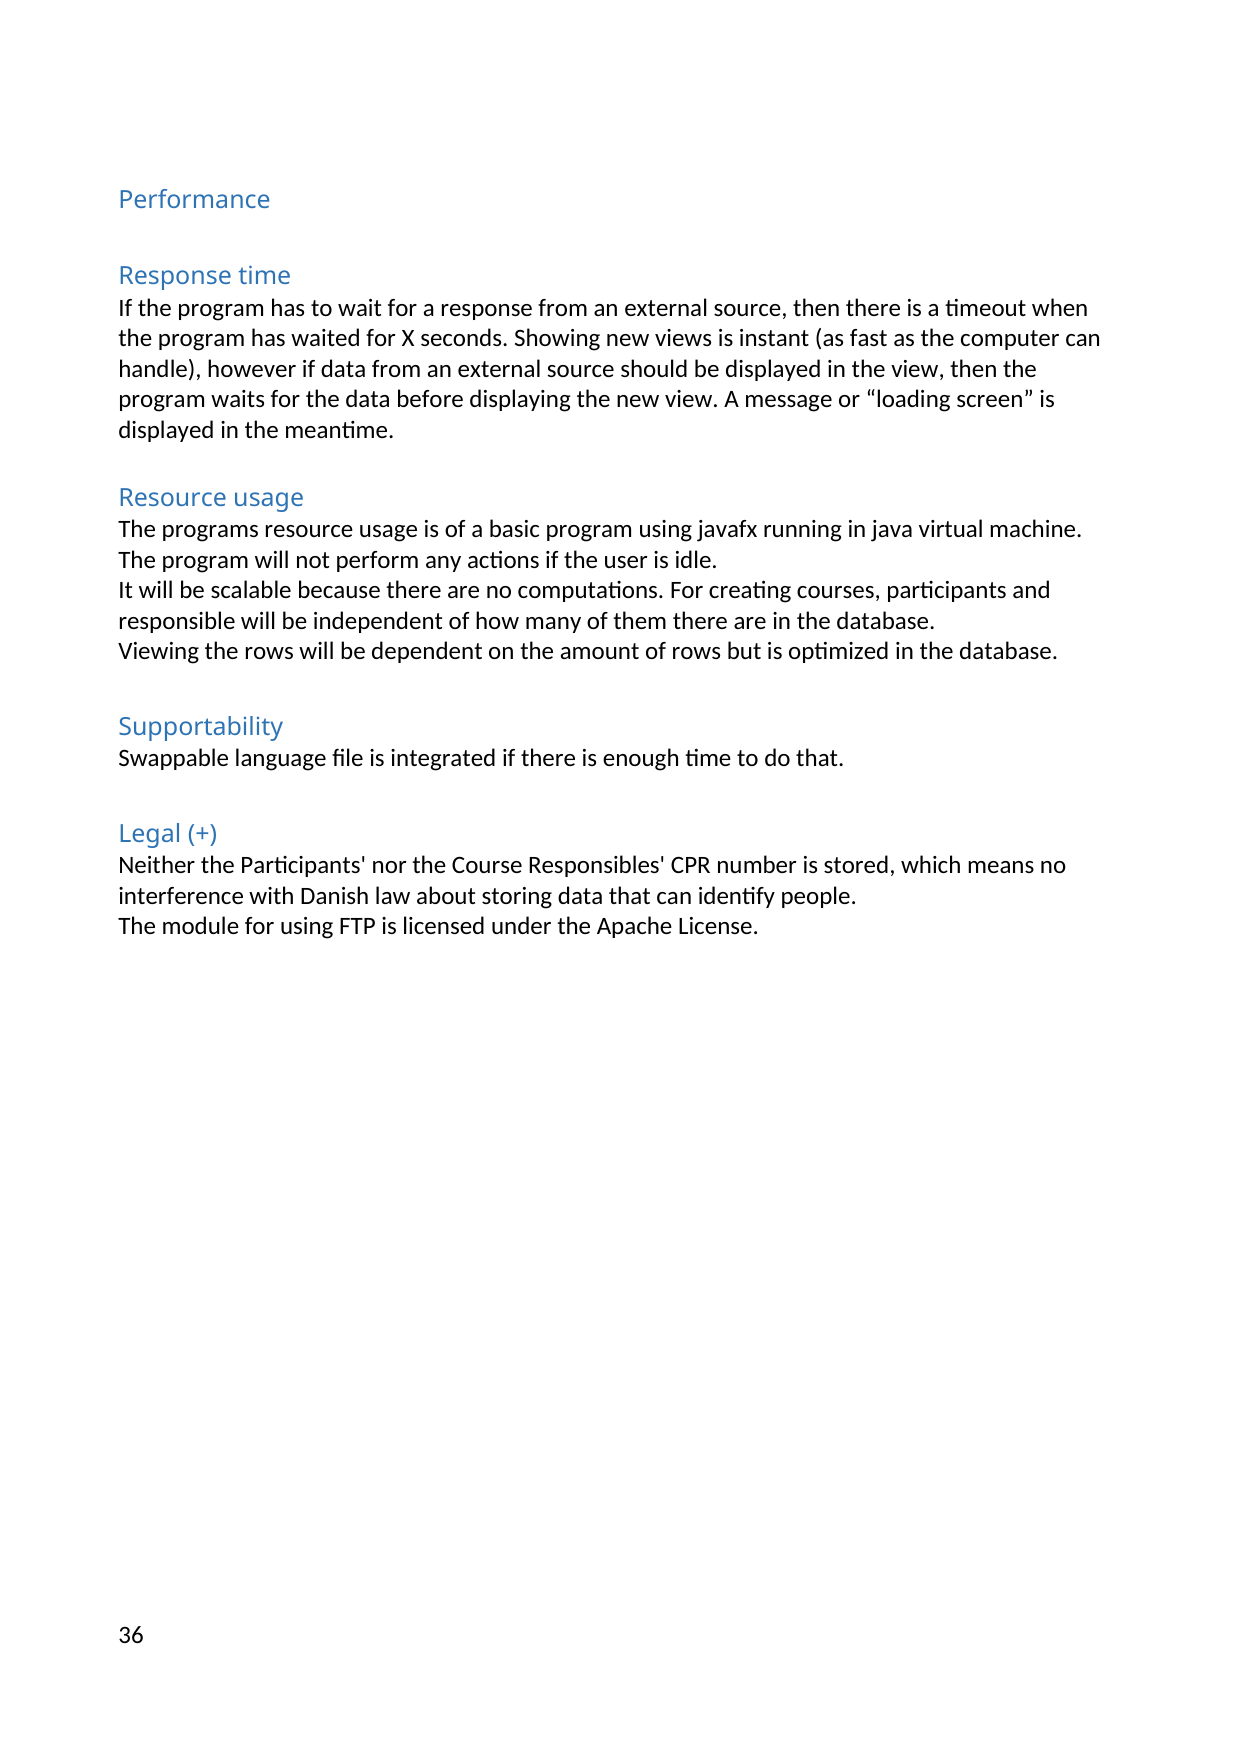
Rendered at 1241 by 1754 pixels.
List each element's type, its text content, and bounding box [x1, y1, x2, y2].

subtitle Resource usage [118, 479, 1122, 513]
subtitle Response time [118, 258, 1122, 292]
text Neither the Participants' nor the Course Responsibles' CPR number is stored, which means no interference with Danish law about storing data that can identify people. [118, 849, 1122, 910]
text Viewing the rows will be dependent on the amount of rows but is optimized in the database. [118, 635, 1122, 666]
subtitle Supportability [118, 708, 1122, 742]
text Swappable language file is integrated if there is enough time to do that. [118, 742, 1122, 773]
subtitle Performance [118, 181, 1122, 215]
text It will be scalable because there are no computations. For creating courses, participants and responsible will be independent of how many of them there are in the database. [118, 574, 1122, 635]
text The programs resource usage is of a basic program using javafx running in java virtual machine. The program will not perform any actions if the user is idle. [118, 513, 1122, 574]
subtitle Legal (+) [118, 815, 1122, 849]
text The module for using FTP is licensed under the Apache License. [118, 910, 1122, 941]
text If the program has to wait for a response from an external source, then there is a timeout when the program has waited for X seconds. Showing new views is instant (as fast as the computer can handle), however if data from an external source should be displayed in the view, then the program waits for the data before displaying the new view. A message or “loading screen” is displayed in the meantime. [118, 292, 1122, 444]
